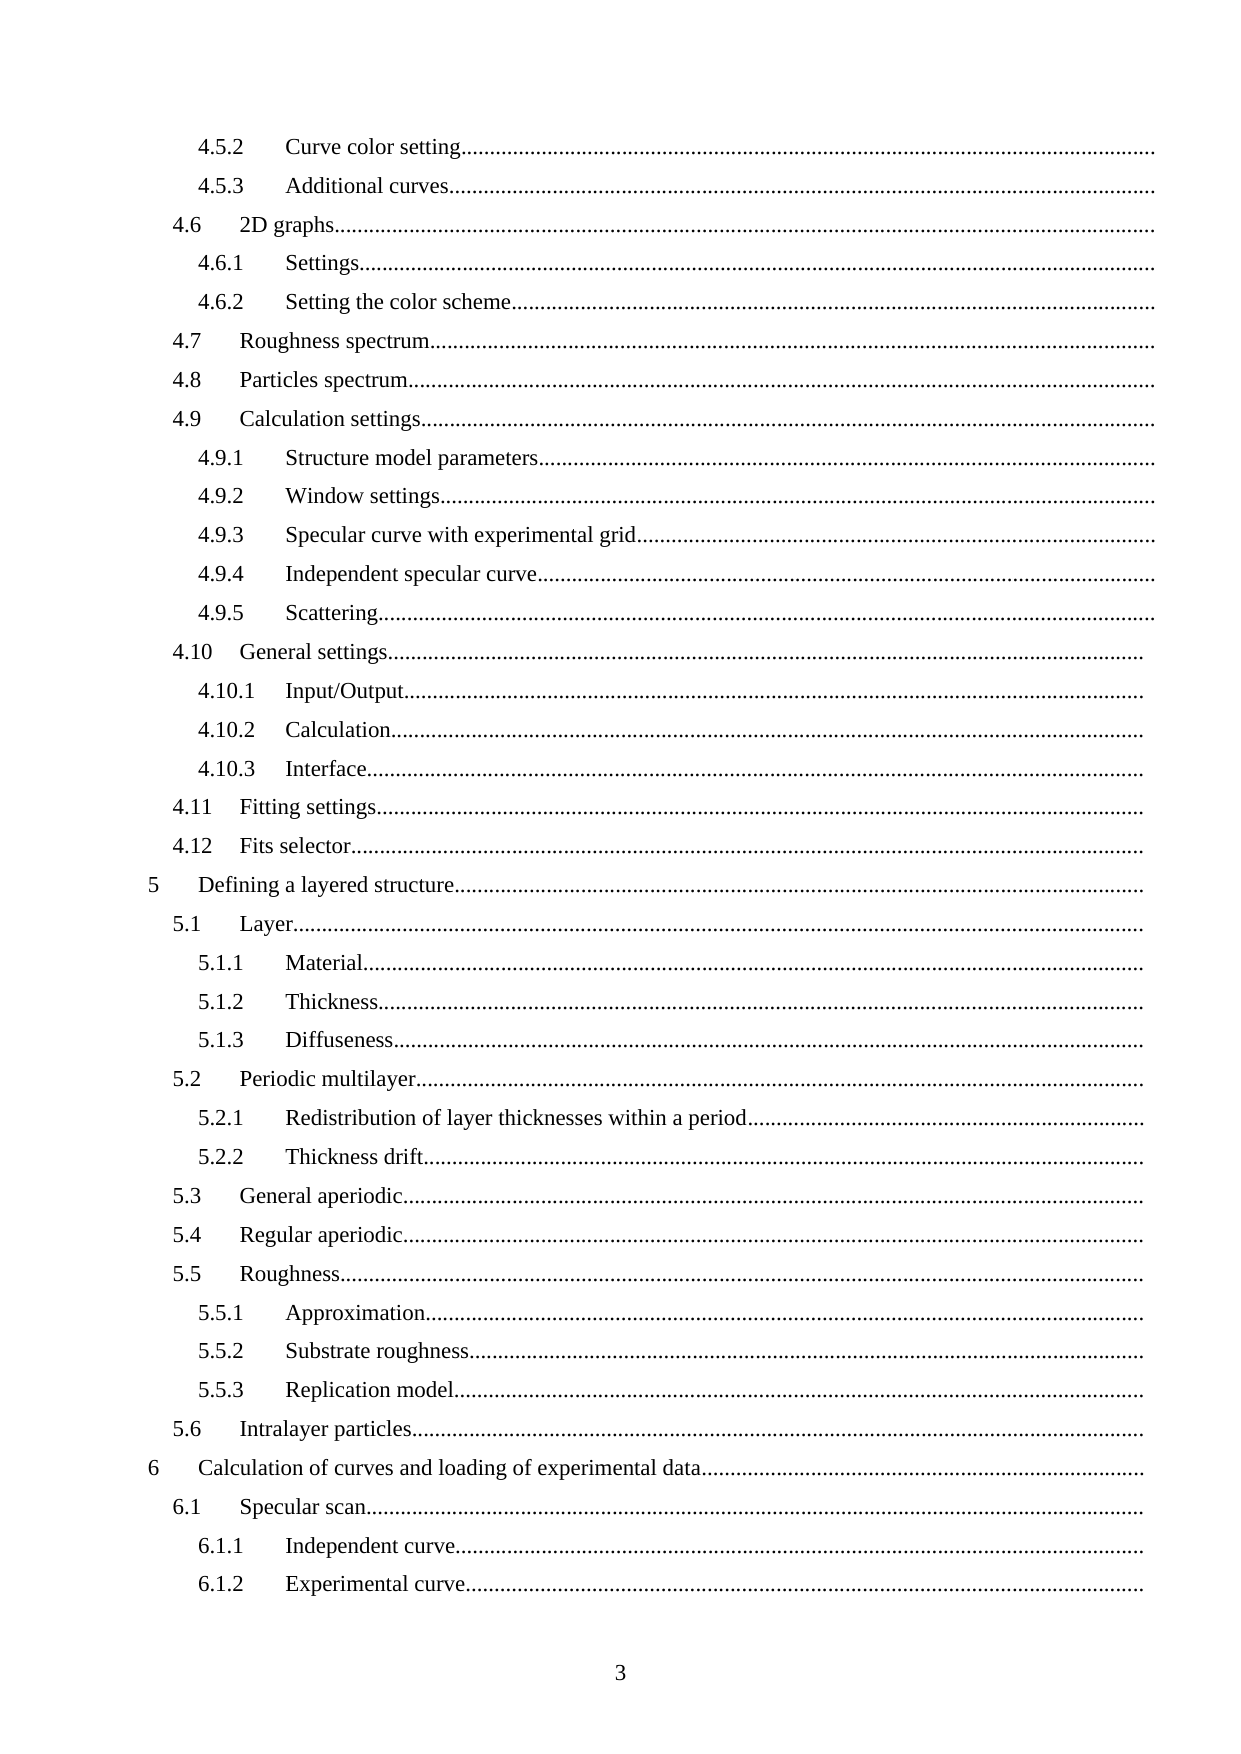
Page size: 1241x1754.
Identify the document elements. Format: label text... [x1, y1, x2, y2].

text 6 Calculation of curves and loading of experimental data 126 [148, 1454, 1093, 1480]
text 6.1.2 Experimental curve 128 [198, 1571, 1093, 1597]
text 5.5.2 Substrate roughness 119 [198, 1337, 1093, 1364]
text 6.1.1 Independent curve 127 [198, 1532, 1093, 1558]
text 5.6 Intralayer particles 123 [172, 1415, 1093, 1441]
text 5.2.2 Thickness drift 113 [198, 1143, 1093, 1169]
text 5.4 Regular aperiodic 116 [172, 1221, 1093, 1247]
text 4.6 2D graphs 89 [172, 211, 1093, 237]
text 5.1.1 Material 110 [198, 949, 1093, 975]
text 4.5.3 Additional curves 87 [198, 172, 1093, 198]
text 4.9.5 Scattering 99 [198, 599, 1093, 626]
text 4.10.1 Input/Output 101 [198, 677, 1093, 703]
text 5.2 Periodic multilayer 112 [172, 1065, 1093, 1092]
text 5.5.3 Replication model 121 [198, 1376, 1093, 1403]
text 4.5.2 Curve color setting 87 [198, 133, 1093, 159]
text 4.6.1 Settings 90 [198, 249, 1093, 276]
text 5 Defining a layered structure 110 [148, 871, 1093, 897]
text 5.5.1 Approximation 118 [198, 1298, 1093, 1325]
text 5.2.1 Redistribution of layer thicknesses within a period 113 [198, 1104, 1093, 1131]
text 4.10 General settings 100 [172, 638, 1093, 664]
text 4.10.3 Interface 103 [198, 754, 1093, 781]
text 4.11 Fitting settings 105 [172, 793, 1093, 820]
text 5.5 Roughness 118 [172, 1260, 1093, 1286]
text 4.10.2 Calculation 102 [198, 716, 1093, 742]
text 4.9 Calculation settings 95 [172, 405, 1093, 431]
text 4.9.3 Specular curve with experimental grid 97 [198, 521, 1093, 548]
text 4.12 Fits selector 108 [172, 832, 1093, 859]
text 4.8 Particles spectrum 94 [172, 366, 1093, 392]
text 6.1 Specular scan 127 [172, 1493, 1093, 1519]
text 4.9.1 Structure model parameters 96 [198, 444, 1093, 470]
text 4.9.2 Window settings 96 [198, 483, 1093, 509]
text 4.6.2 Setting the color scheme 92 [198, 288, 1093, 315]
text 4.9.4 Independent specular curve 99 [198, 560, 1093, 587]
text 5.1 Layer 110 [172, 910, 1093, 936]
text 5.1.3 Diffuseness 111 [198, 1027, 1093, 1053]
text 4.7 Roughness spectrum 93 [172, 327, 1093, 353]
text 5.1.2 Thickness 111 [198, 988, 1093, 1014]
text 5.3 General aperiodic 115 [172, 1182, 1093, 1208]
